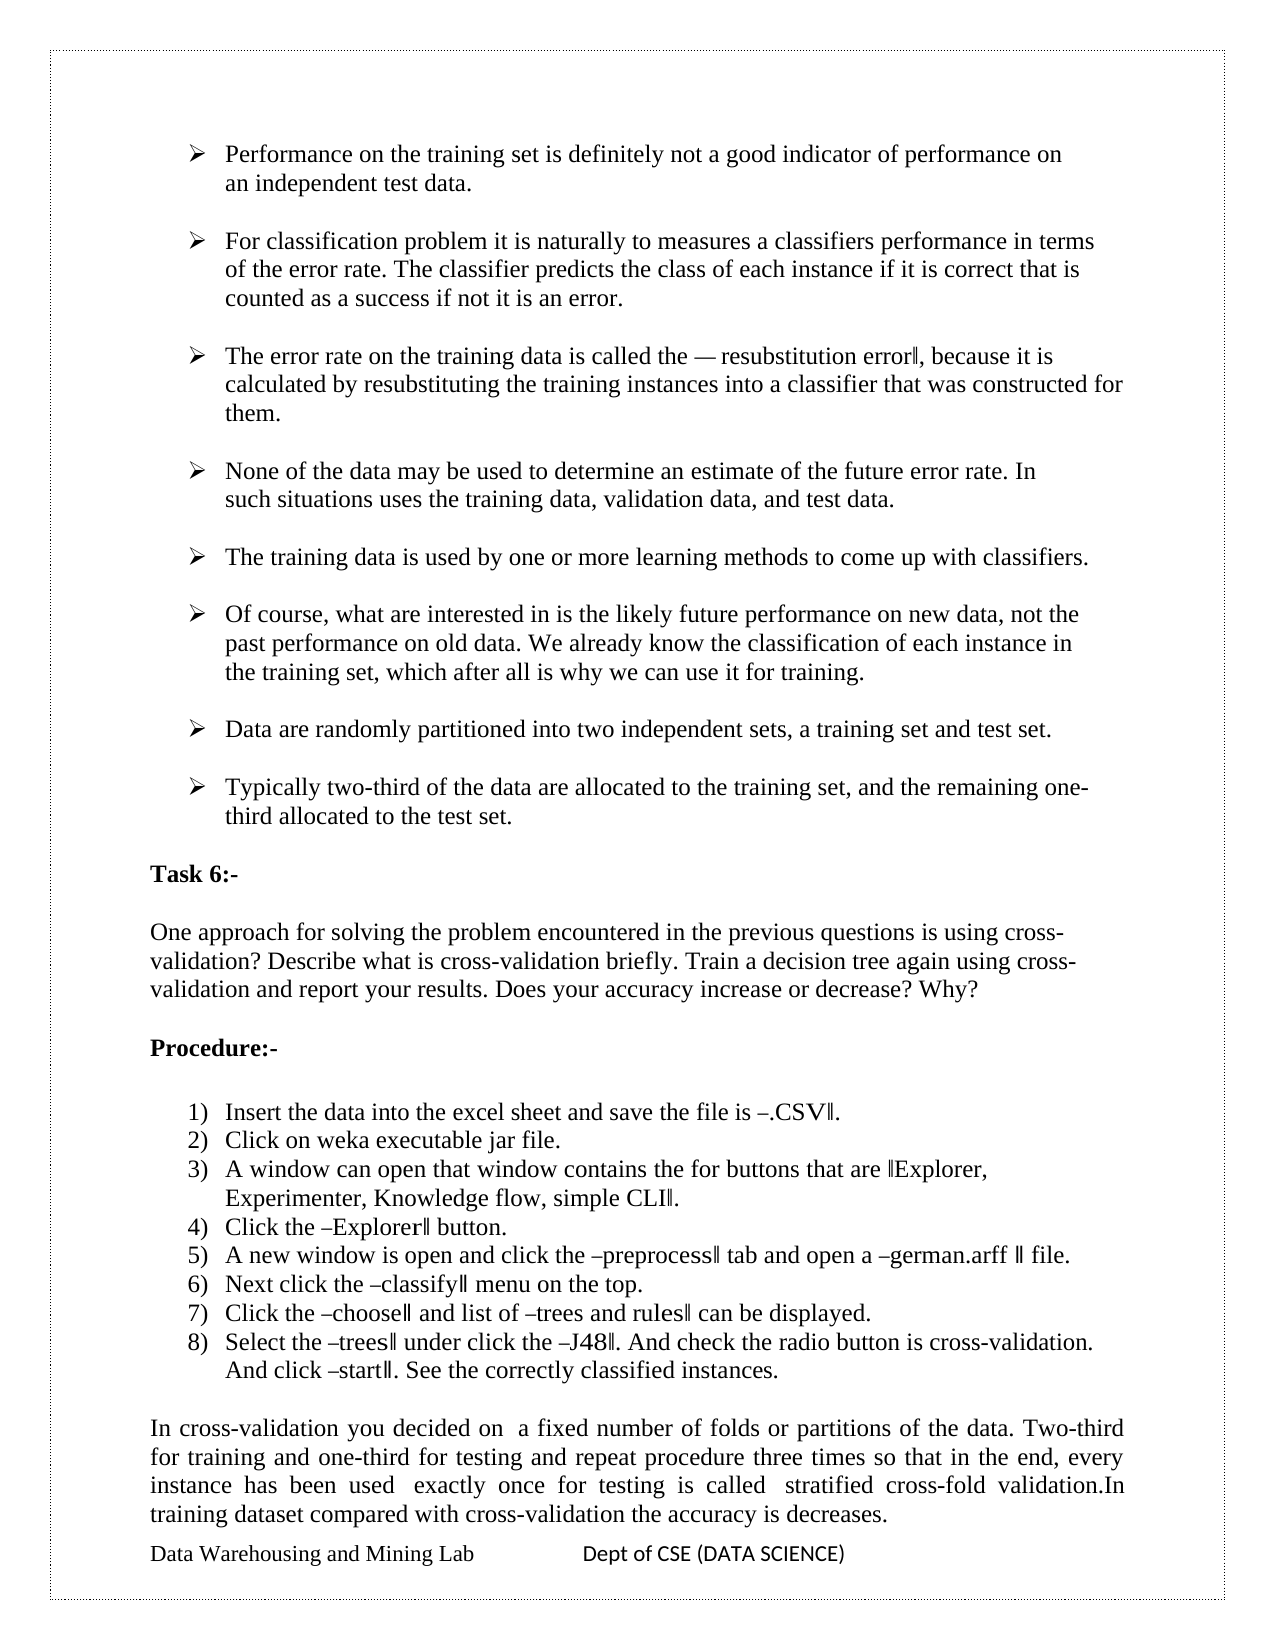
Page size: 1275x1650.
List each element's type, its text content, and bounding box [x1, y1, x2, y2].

text In cross-validation you decided on a fixed number of folds or partitions of the data. Two-third for training and one-third for testing and repeat procedure three times so that in the end, every instance has been used exactly once for testing is called stratified cross-fold validation.In training dataset compared with cross-validation the accuracy is decreases. [150, 1413, 1125, 1528]
text One approach for solving the problem encountered in the previous questions is using cross- validation? Describe what is cross-validation briefly. Train a decision tree again using cross- validation and report your results. Does your accuracy increase or decrease? Why? [150, 917, 1079, 1003]
list A window can open that window contains the for buttons that are ‖Explorer, Experimenter, Knowledge flow, simple CLI‖. [187, 1154, 990, 1212]
list Typically two-third of the data are allocated to the training set, and the remaining one- third allocated to the test set. [187, 772, 1090, 829]
list Next click the ―classify‖ menu on the top. [187, 1269, 1177, 1298]
list None of the data may be used to determine an estimate of the future error rate. In such situations uses the training data, validation data, and test data. [187, 456, 1087, 513]
list Click the ―choose‖ and list of ―trees and rules‖ can be displayed. [187, 1298, 1177, 1327]
list The error rate on the training data is called the ― resubstitution error‖, because it is calculated by resubstituting the training instances into a classifier that was constructed for them. [187, 341, 1124, 427]
subtitle Procedure:- [150, 1033, 1177, 1061]
list The training data is used by one or more learning methods to come up with classifiers. [187, 542, 1177, 571]
list Click the ―Explorer‖ button. [187, 1212, 1177, 1240]
list Select the ―trees‖ under click the ―J48‖. And check the radio button is cross-validation. And click ―start‖. See the correctly classified instances. [187, 1327, 1097, 1384]
list Data are randomly partitioned into two independent sets, a training set and test set. [187, 714, 1177, 743]
list Click on weka executable jar file. [187, 1125, 1177, 1154]
list For classification problem it is naturally to measures a classifiers performance in terms of the error rate. The classifier predicts the class of each instance if it is correct that is counted as a success if not it is an error. [187, 226, 1121, 312]
subtitle Task 6:- [150, 859, 1177, 888]
list Performance on the training set is definitely not a good indicator of performance on an independent test data. [187, 139, 1091, 197]
list Of course, what are interested in is the likely future performance on new data, not the past performance on old data. We already know the classification of each instance in the training set, which after all is why we can use it for training. [187, 599, 1108, 686]
list Insert the data into the excel sheet and save the file is ―.CSV‖. [187, 1097, 1177, 1125]
list A new window is open and click the ―preprocess‖ tab and open a ―german.arff ‖ file. [187, 1240, 1177, 1269]
